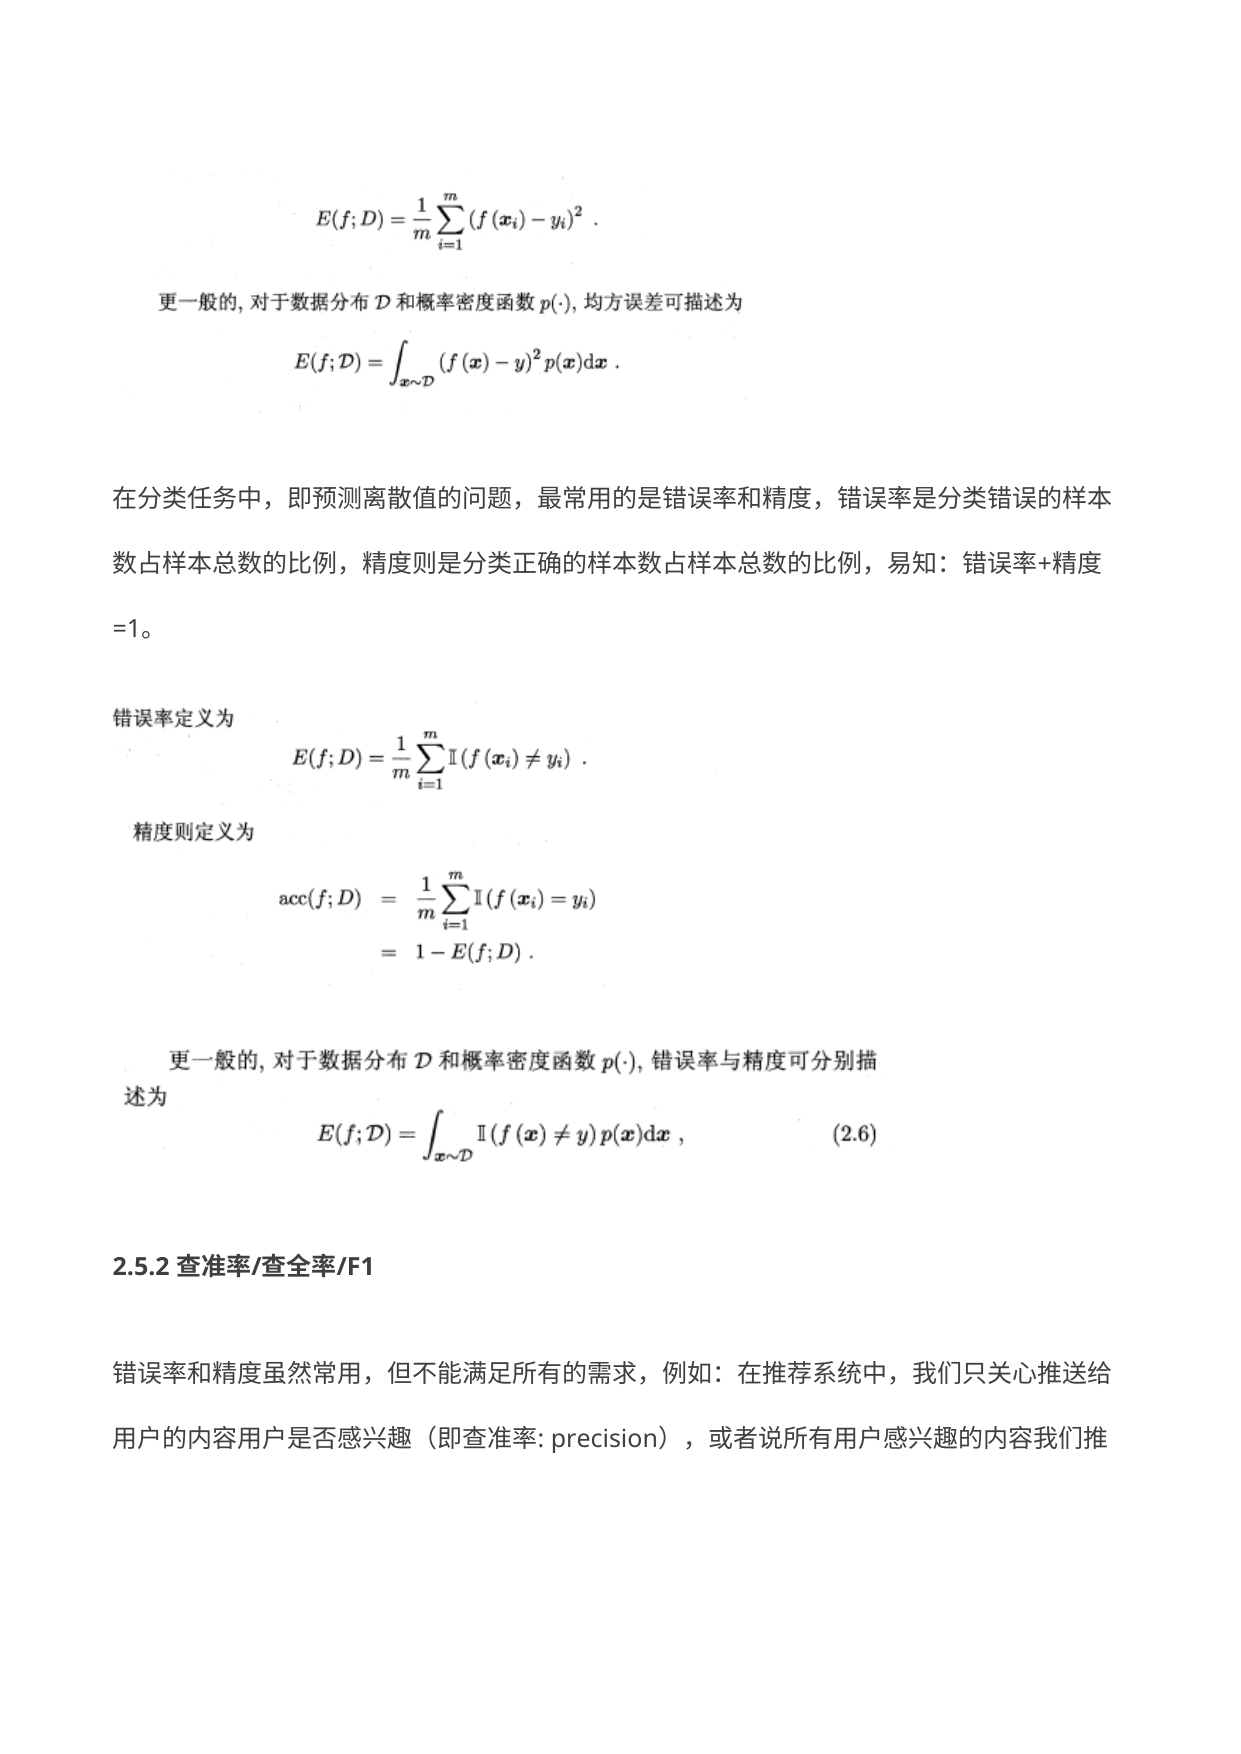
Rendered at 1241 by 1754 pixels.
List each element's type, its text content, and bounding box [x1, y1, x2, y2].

picture [112, 702, 718, 990]
text 在分类任务中，即预测离散值的问题，最常用的是错误率和精度，错误率是分类错误的样本数占样本总数的比例，精度则是分类正确的样本数占样本总数的比例，易知：错误率+精度=1。 [112, 464, 1128, 659]
picture [112, 1037, 896, 1179]
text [112, 1339, 1128, 1469]
text 2.5.2 查准率/查全率/F1 [112, 1232, 1128, 1297]
picture [112, 171, 750, 413]
